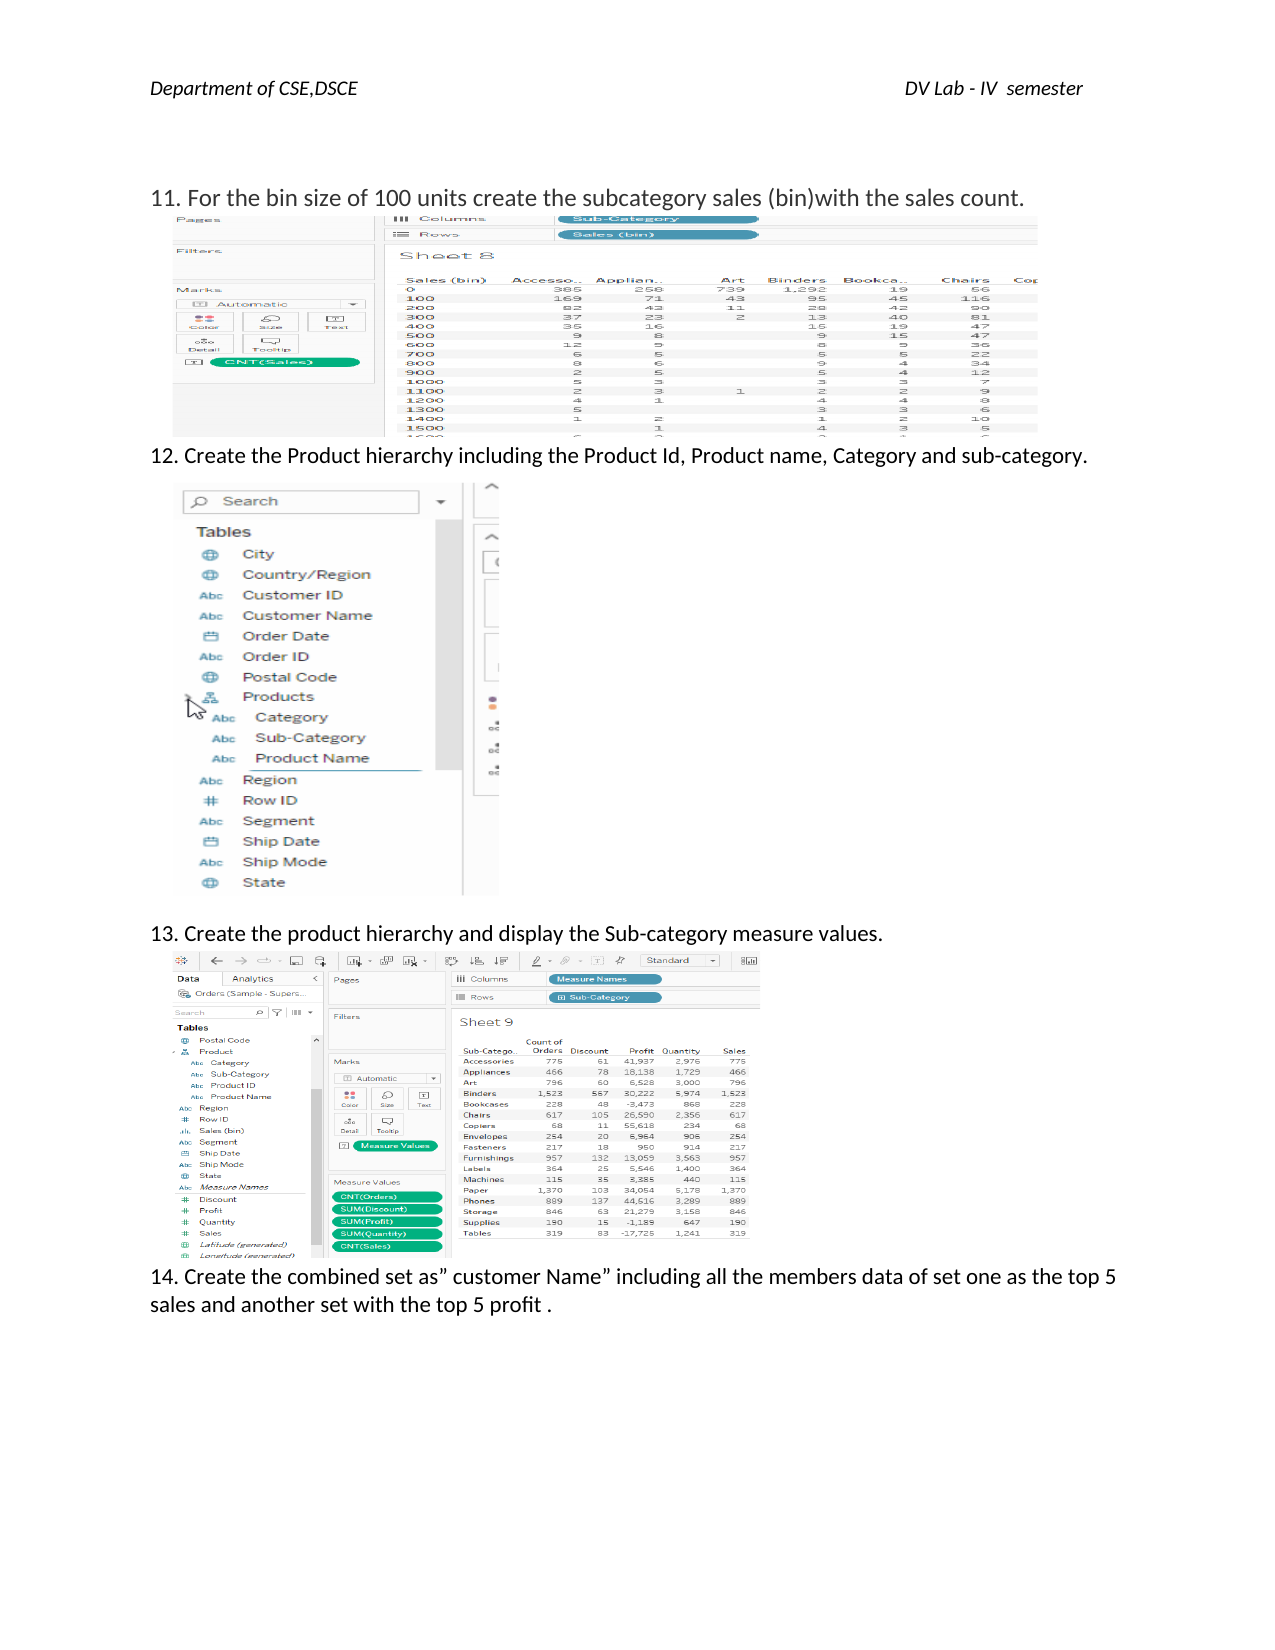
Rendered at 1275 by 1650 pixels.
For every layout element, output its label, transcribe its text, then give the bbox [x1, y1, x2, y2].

list For the bin size of 100 units create the subcategory sales (bin)with the sales count. [150, 182, 1125, 213]
picture [172, 951, 761, 1258]
list Create the product hierarchy and display the Sub-category measure values. [150, 919, 1125, 947]
list Create the combined set as” customer Name” including all the members data of set one as the top 5 sales and another set with the top 5 profit . [150, 1262, 1125, 1318]
picture [172, 216, 1038, 437]
picture [172, 473, 500, 916]
list Create the Product hierarchy including the Product Id, Product name, Category and sub-category. [150, 441, 1125, 469]
